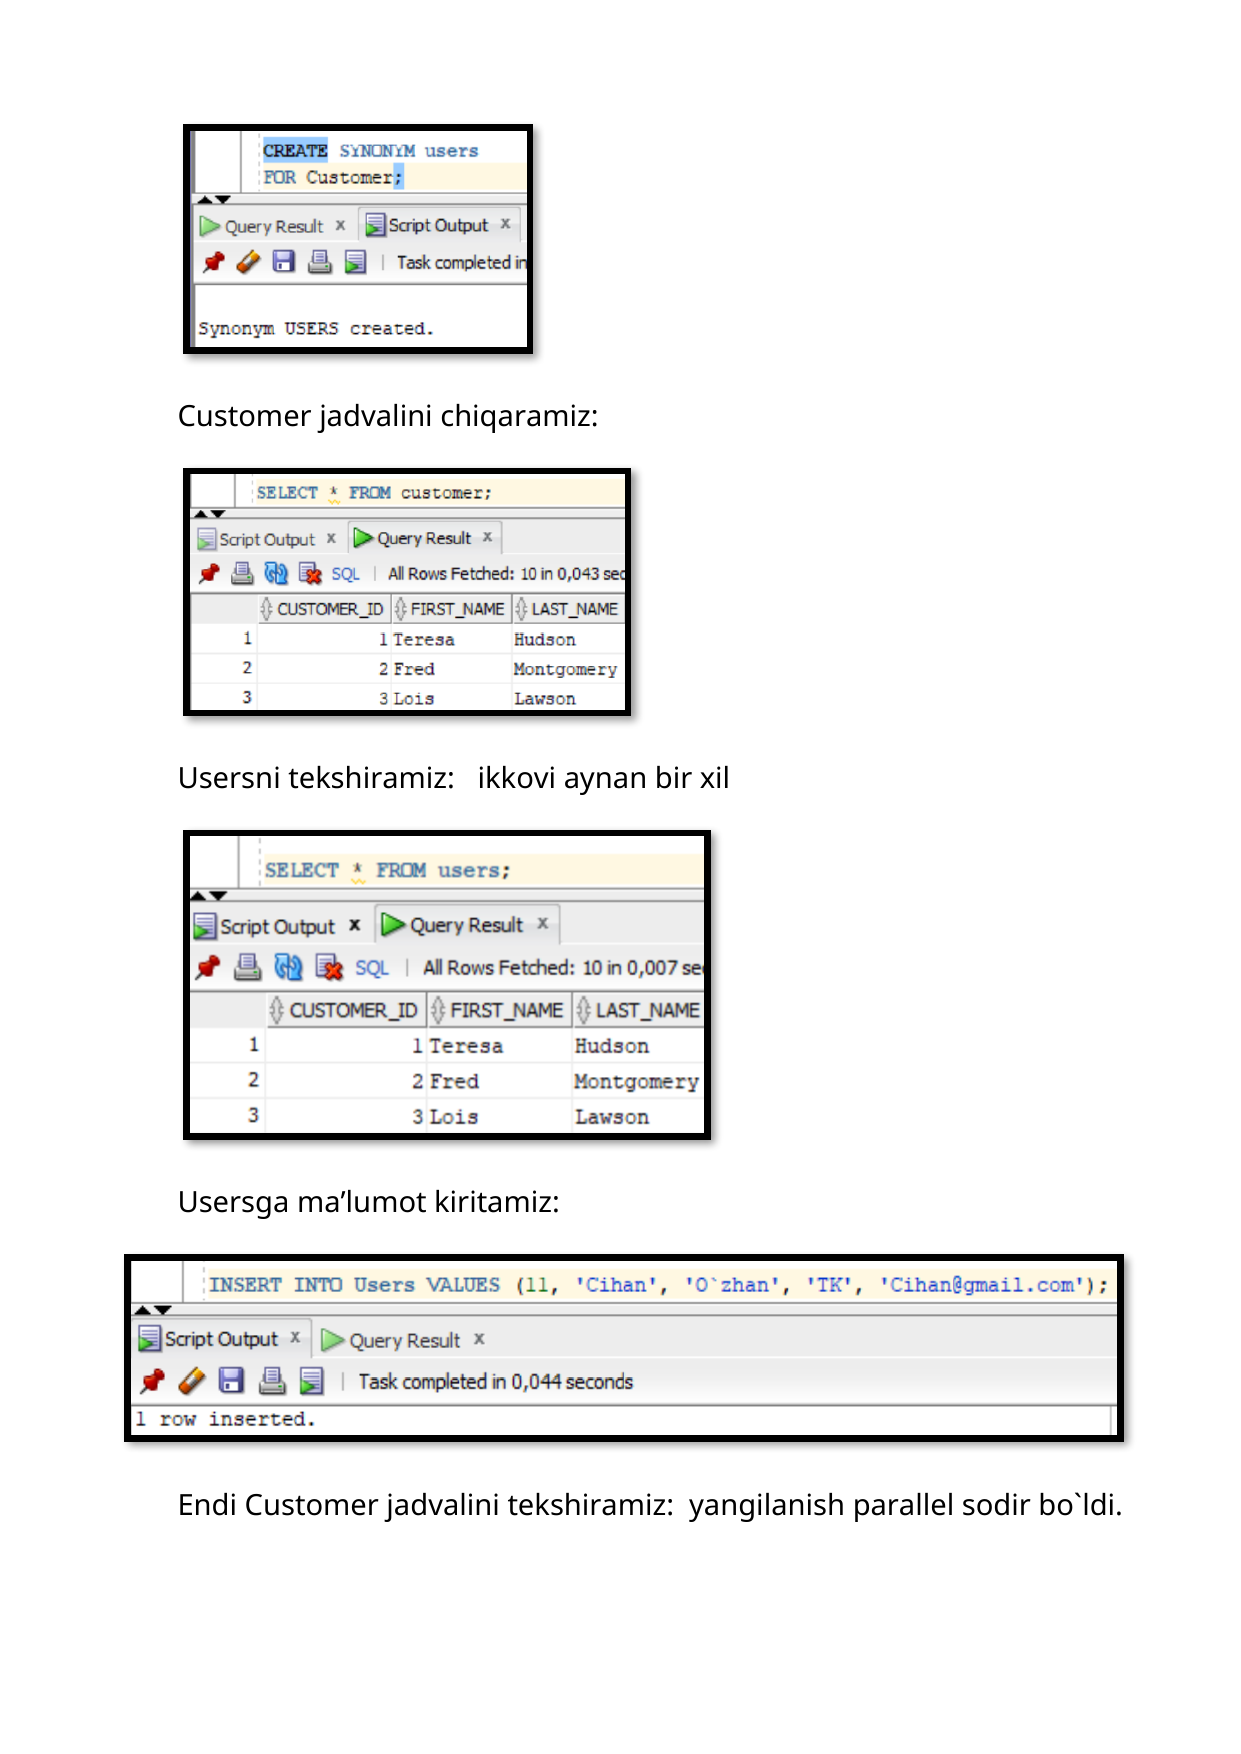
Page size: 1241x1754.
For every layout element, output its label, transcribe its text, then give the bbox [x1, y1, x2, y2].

text Customer jadvalini chiqaramiz: [177, 395, 1240, 435]
text Usersni tekshiramiz: ikkovi aynan bir xil [177, 757, 1240, 797]
picture [131, 1261, 1117, 1435]
text Endi Customer jadvalini tekshiramiz: yangilanish parallel sodir bo`ldi. [177, 1484, 1240, 1524]
text Usersga ma’lumot kiritamiz: [177, 1182, 1240, 1221]
picture [190, 131, 527, 347]
picture [190, 474, 625, 710]
picture [190, 836, 704, 1133]
